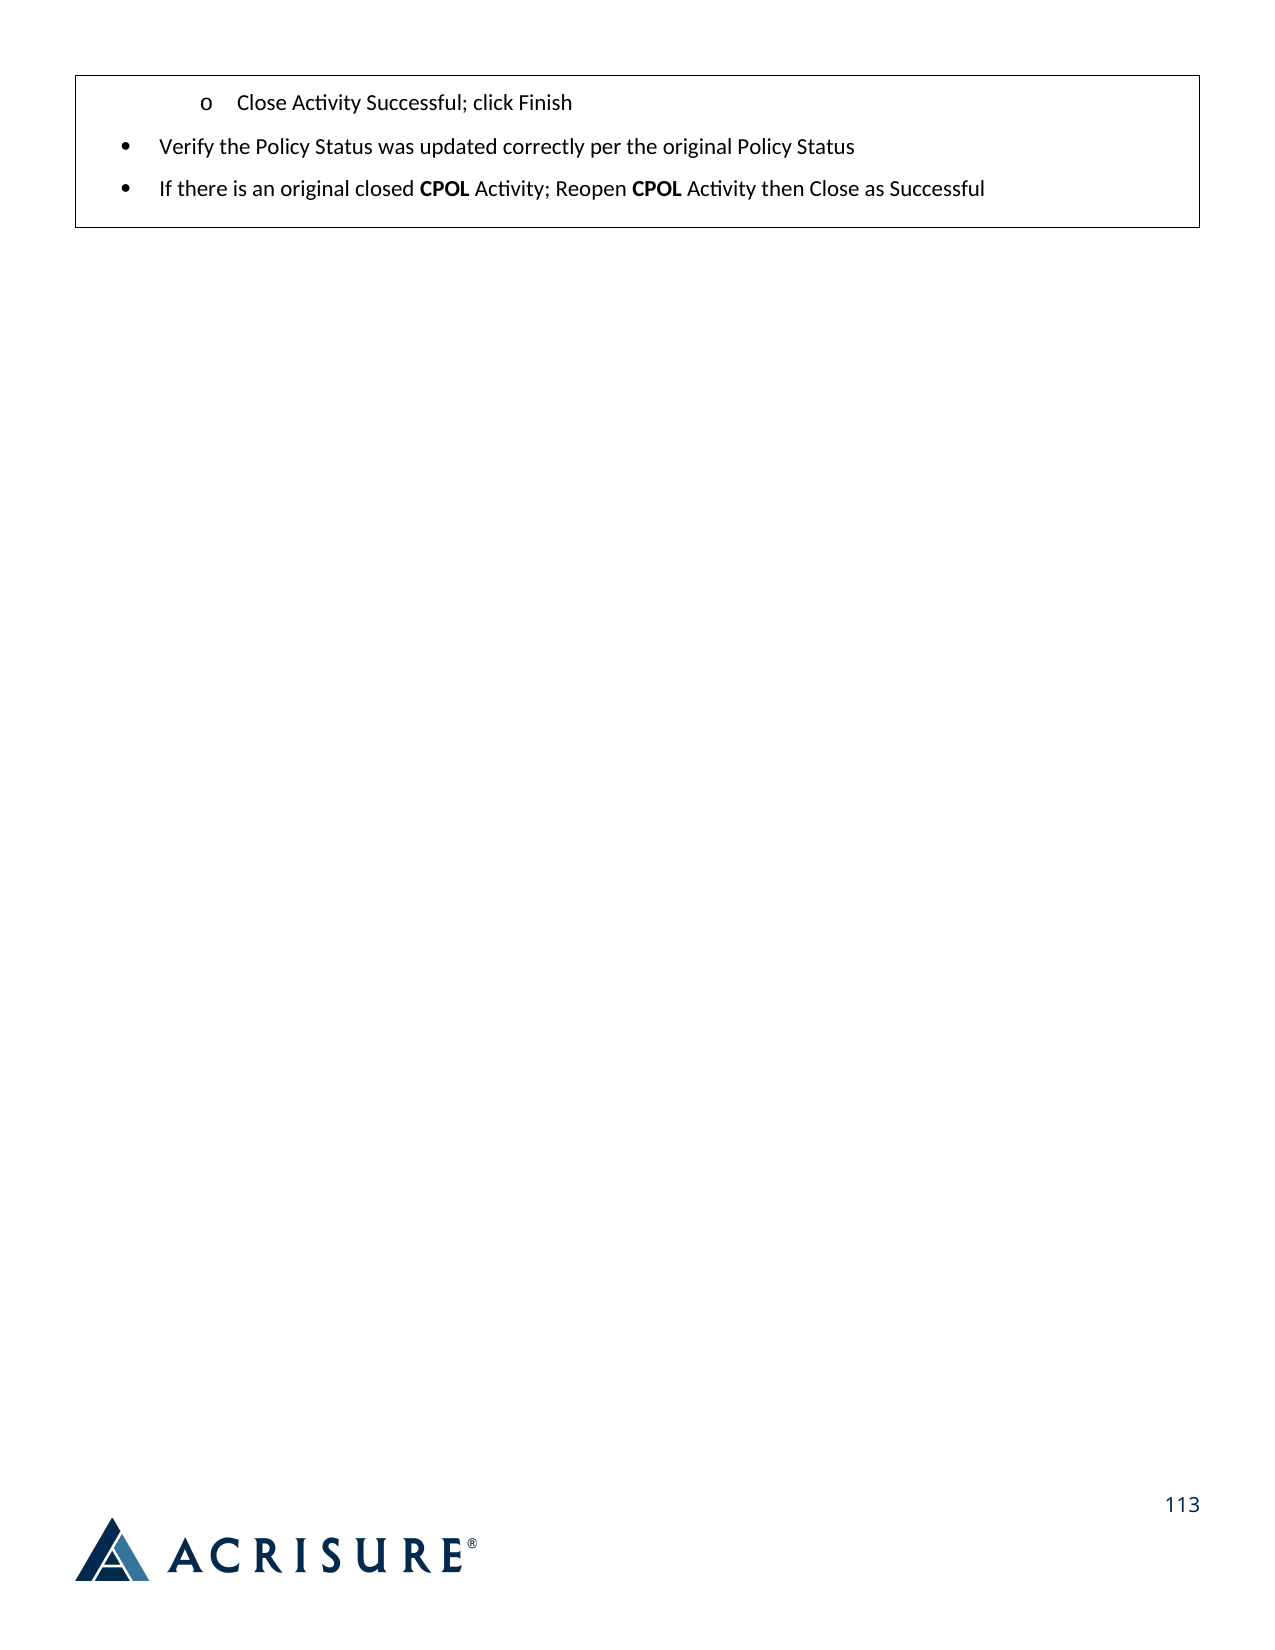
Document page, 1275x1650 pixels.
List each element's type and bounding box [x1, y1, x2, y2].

picture [75, 1518, 477, 1581]
table_header [76, 76, 1199, 227]
